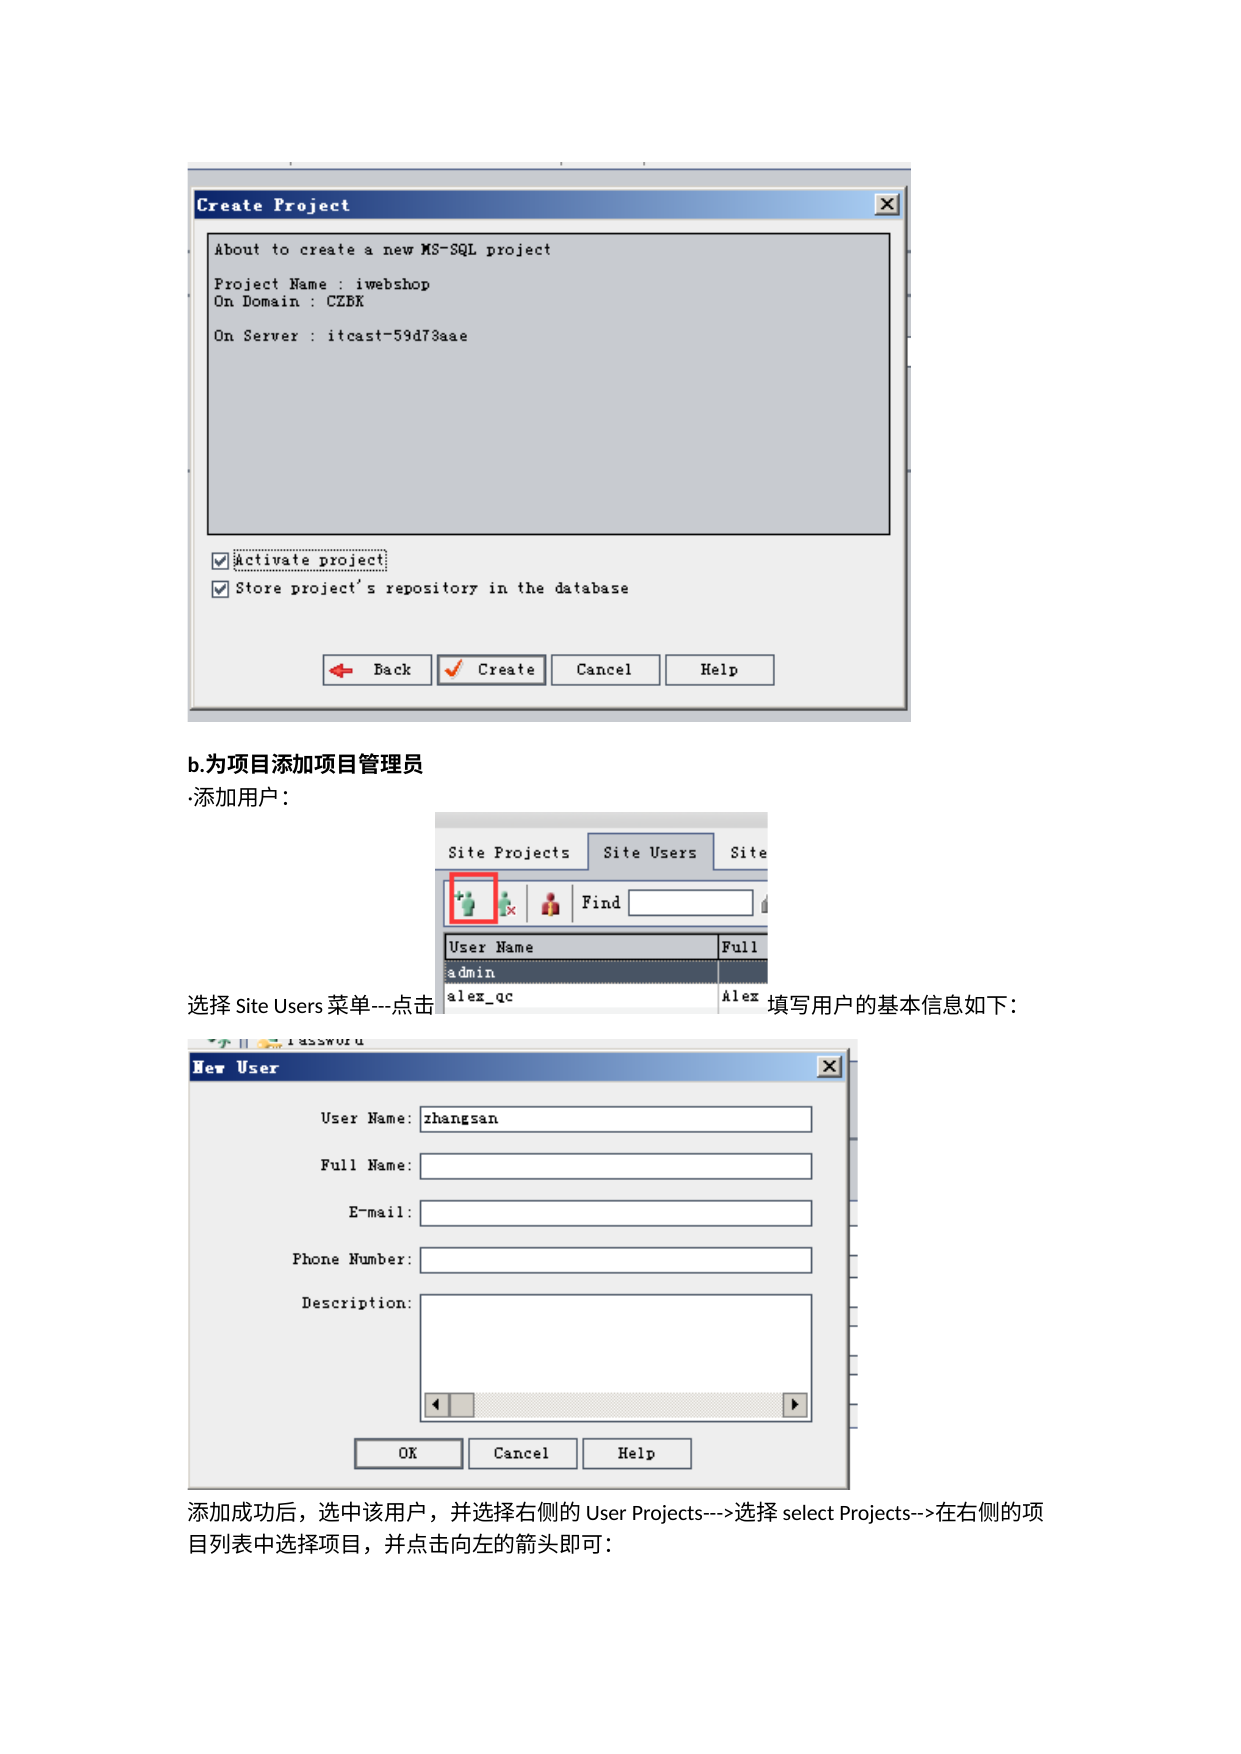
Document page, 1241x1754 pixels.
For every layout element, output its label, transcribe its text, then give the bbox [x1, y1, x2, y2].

picture [435, 812, 768, 1014]
picture [187, 1039, 858, 1490]
picture [187, 162, 911, 722]
text ·添加用户： [187, 779, 1053, 812]
text b.为项目添加项目管理员 [187, 747, 1053, 779]
text 添加成功后，选中该用户，并选择右侧的User Projects--->选择select Projects-->在右侧的项目列表中选择项目，并点击向左的箭头即可： [187, 1494, 1053, 1559]
